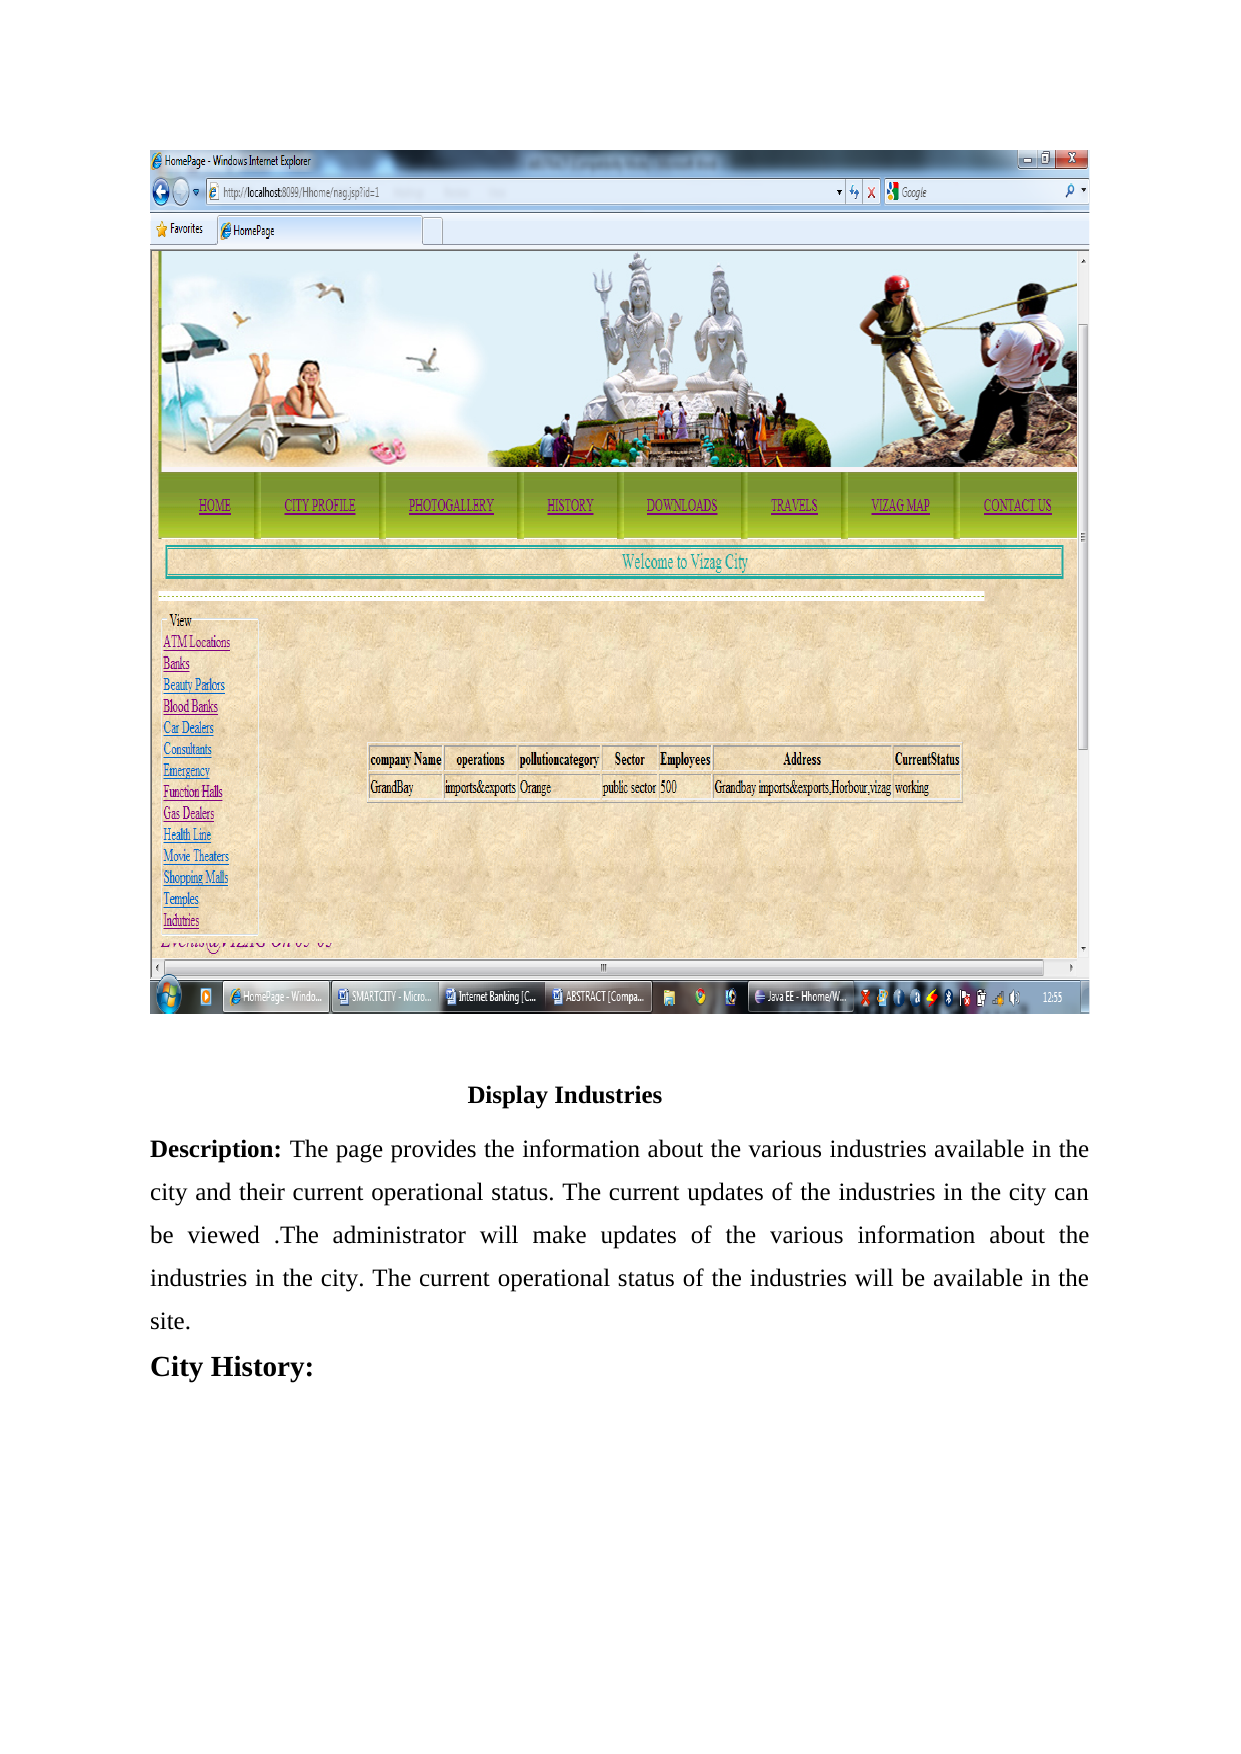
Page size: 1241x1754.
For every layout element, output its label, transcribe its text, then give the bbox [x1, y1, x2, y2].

list Display Industries [461, 1080, 1090, 1109]
text City History: [150, 1349, 1090, 1383]
picture [150, 150, 1090, 1014]
text Description: The page provides the information about the various industries available in the city and their current operational status. The current updates of the industries in the city can be viewed .The administrator will make updates of the various information about the industries in the city. The current operational status of the industries will be available in the site. [150, 1134, 1090, 1335]
